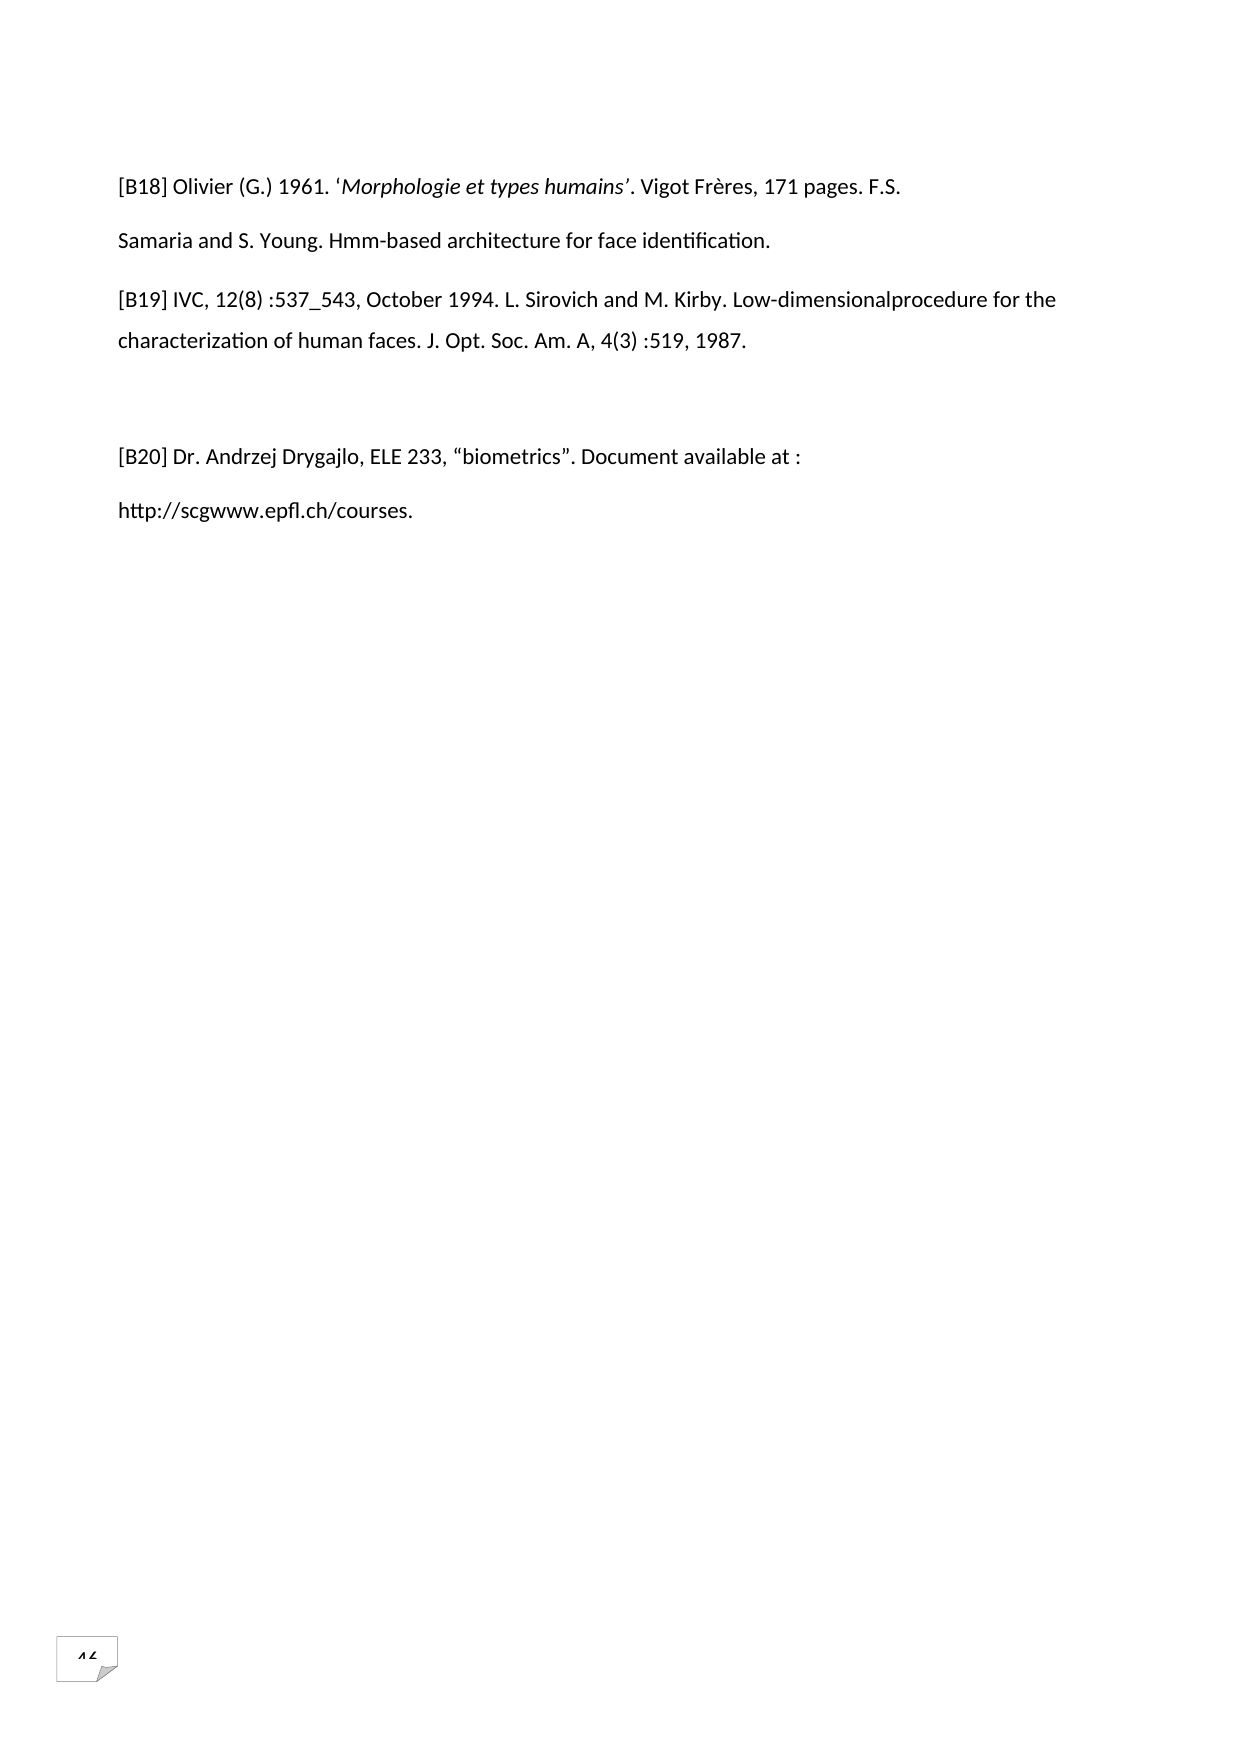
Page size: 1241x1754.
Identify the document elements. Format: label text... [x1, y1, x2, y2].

text [B19] IVC, 12(8) :537_543, October 1994. L. Sirovich and M. Kirby. Low-dimensionalprocedure for the characterization of human faces. J. Opt. Soc. Am. A, 4(3) :519, 1987. [118, 285, 1070, 355]
text Samaria and S. Young. Hmm-based architecture for face identification. [118, 226, 1070, 254]
text [B18] Olivier (G.) 1961. ‘Morphologie et types humains’. Vigot Frères, 171 pages. F.S. [118, 172, 1070, 200]
text [B20] Dr. Andrzej Drygajlo, ELE 233, “biometrics”. Document available at : [118, 442, 1070, 470]
text http://scgwww.epfl.ch/courses. [118, 496, 1070, 524]
